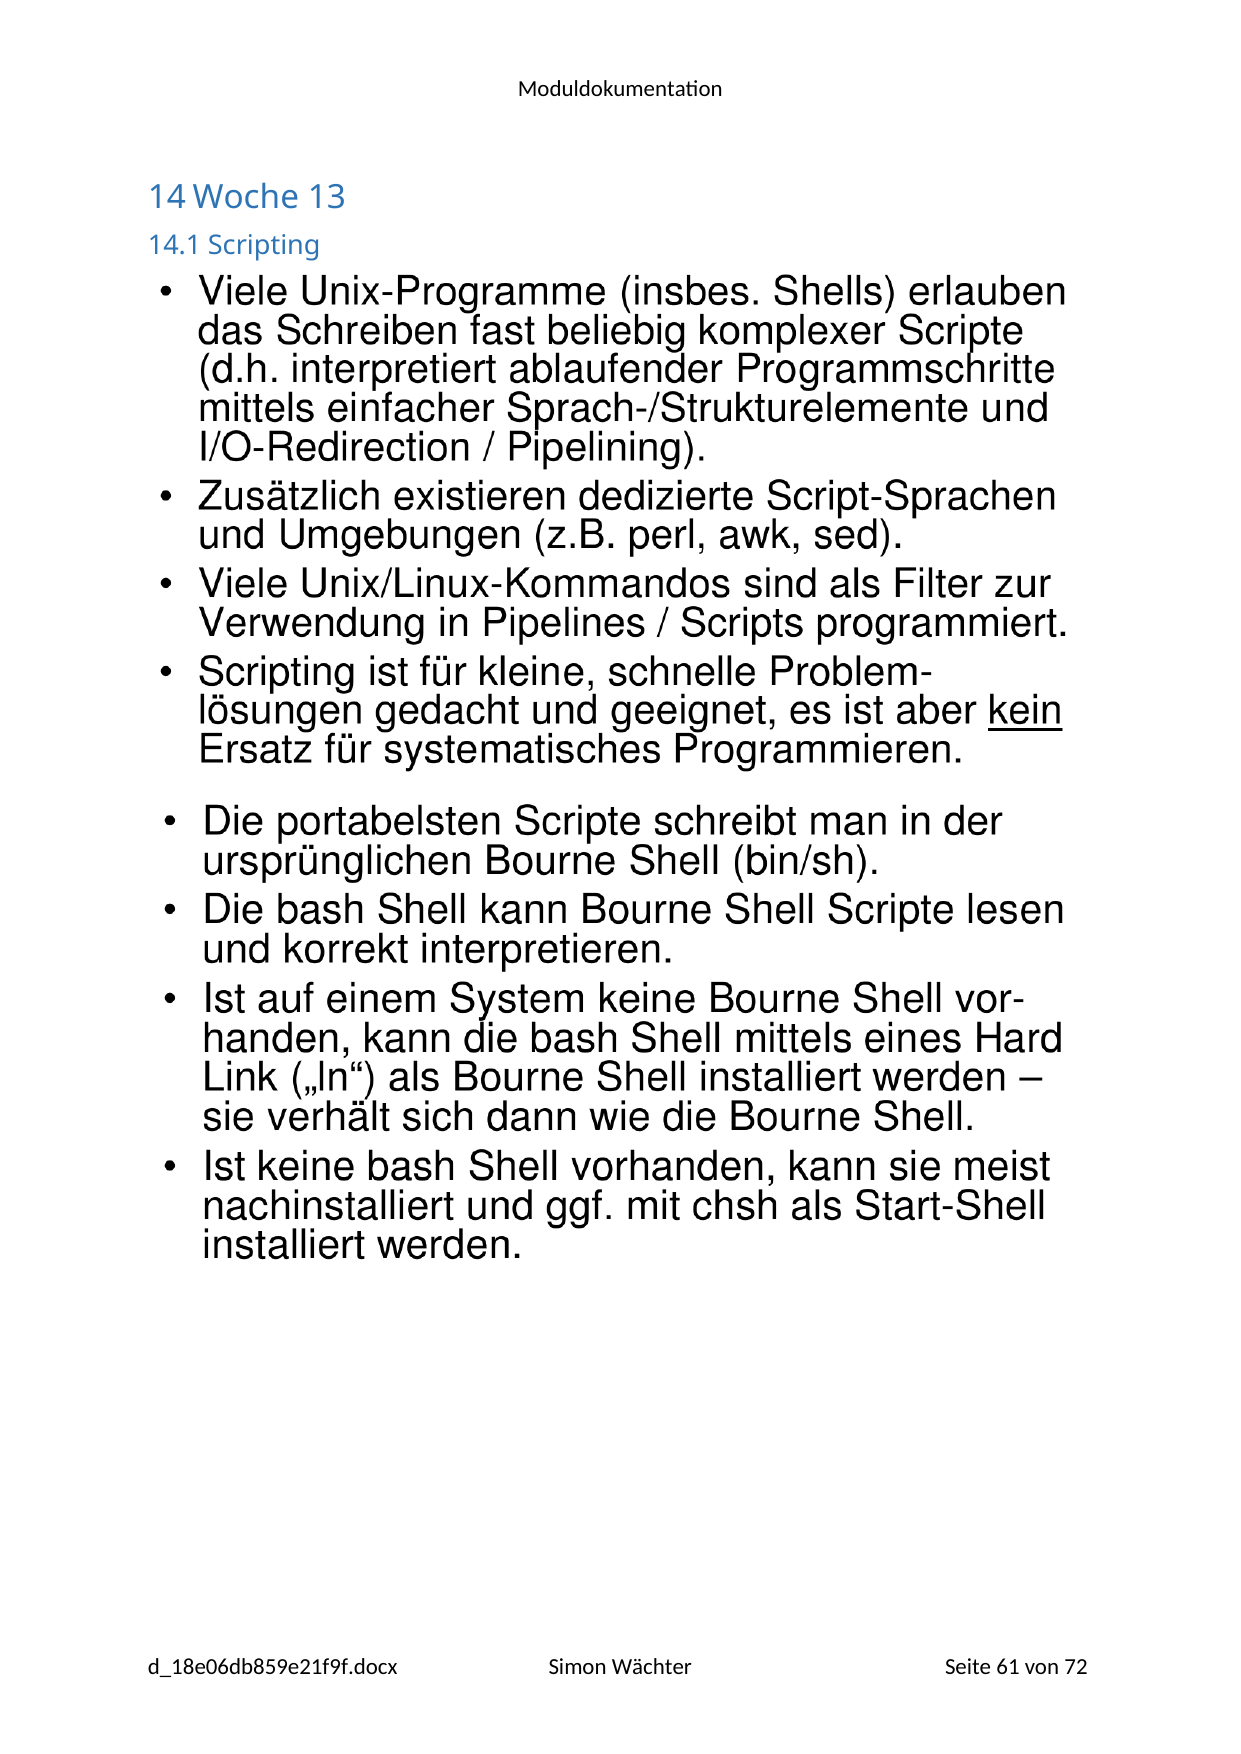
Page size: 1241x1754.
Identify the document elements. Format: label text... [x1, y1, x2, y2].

picture [147, 265, 1093, 775]
picture [147, 793, 1093, 1273]
subtitle Scripting [148, 226, 1093, 263]
subtitle Woche 13 [148, 173, 1093, 218]
